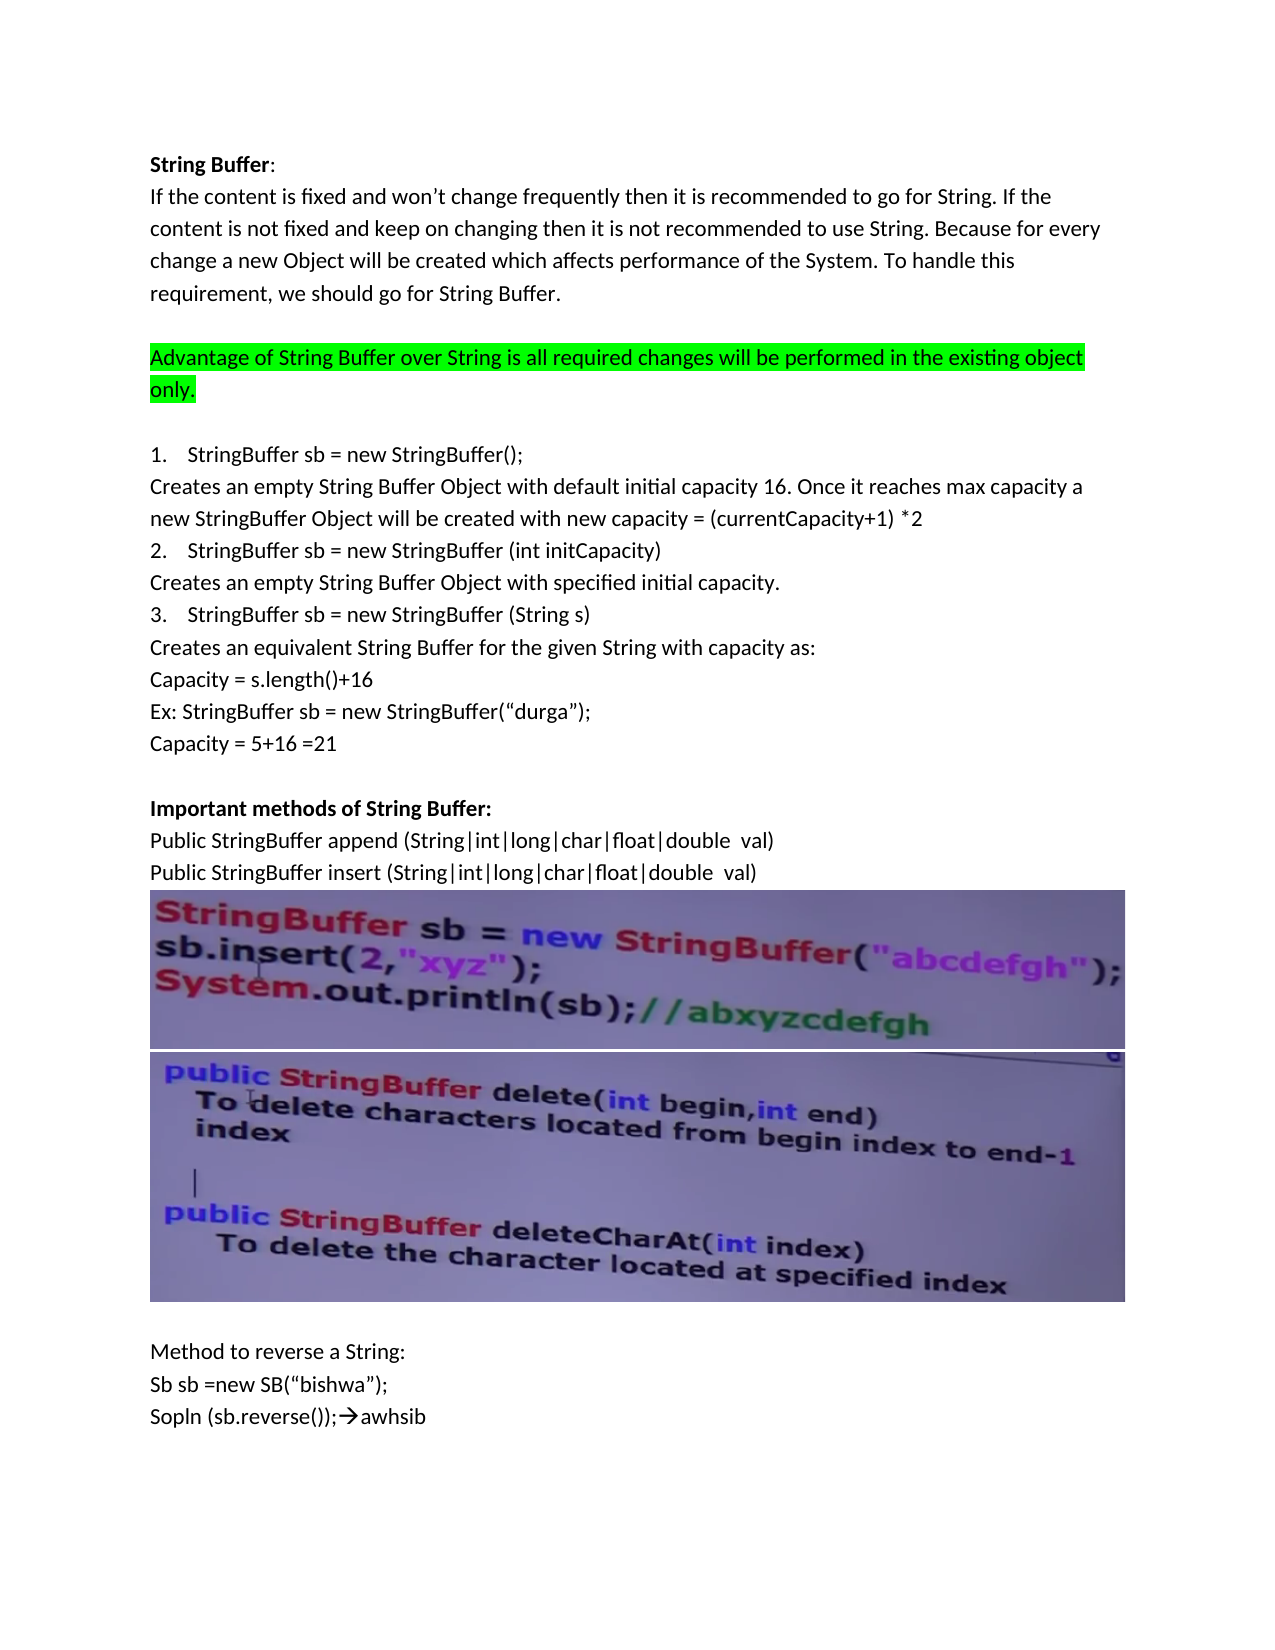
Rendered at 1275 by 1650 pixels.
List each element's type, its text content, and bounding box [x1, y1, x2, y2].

text Public StringBuffer insert (String|int|long|char|float|double val) [150, 858, 1125, 886]
text Capacity = s.length()+16 [150, 665, 1125, 693]
list StringBuffer sb = new StringBuffer (int initCapacity) [150, 536, 1125, 564]
text Sb sb =new SB(“bishwa”); [150, 1370, 1125, 1398]
text Creates an empty String Buffer Object with default initial capacity 16. Once it reaches max capacity a new StringBuffer Object will be created with new capacity = (currentCapacity+1) *2 [150, 472, 1125, 532]
picture [150, 1052, 1125, 1302]
text Ex: StringBuffer sb = new StringBuffer(“durga”); [150, 697, 1125, 725]
text Creates an equivalent String Buffer for the given String with capacity as: [150, 633, 1125, 661]
picture [150, 890, 1125, 1049]
text If the content is fixed and won’t change frequently then it is recommended to go for String. If the content is not fixed and keep on changing then it is not recommended to use String. Because for every change a new Object will be created which affects performance of the System. To handle this requirement, we should go for String Buffer. [150, 182, 1125, 307]
text Sopln (sb.reverse());awhsib [150, 1402, 1125, 1430]
list StringBuffer sb = new StringBuffer (String s) [150, 601, 1125, 629]
text Public StringBuffer append (String|int|long|char|float|double val) [150, 826, 1125, 854]
text String Buffer: [150, 150, 1125, 178]
text Method to reverse a String: [150, 1337, 1125, 1366]
text Advantage of String Buffer over String is all required changes will be performed in the existing object only. [150, 343, 1125, 403]
text Capacity = 5+16 =21 [150, 729, 1125, 757]
text Important methods of String Buffer: [150, 794, 1125, 822]
list StringBuffer sb = new StringBuffer(); [150, 440, 1125, 468]
text Creates an empty String Buffer Object with specified initial capacity. [150, 568, 1125, 596]
